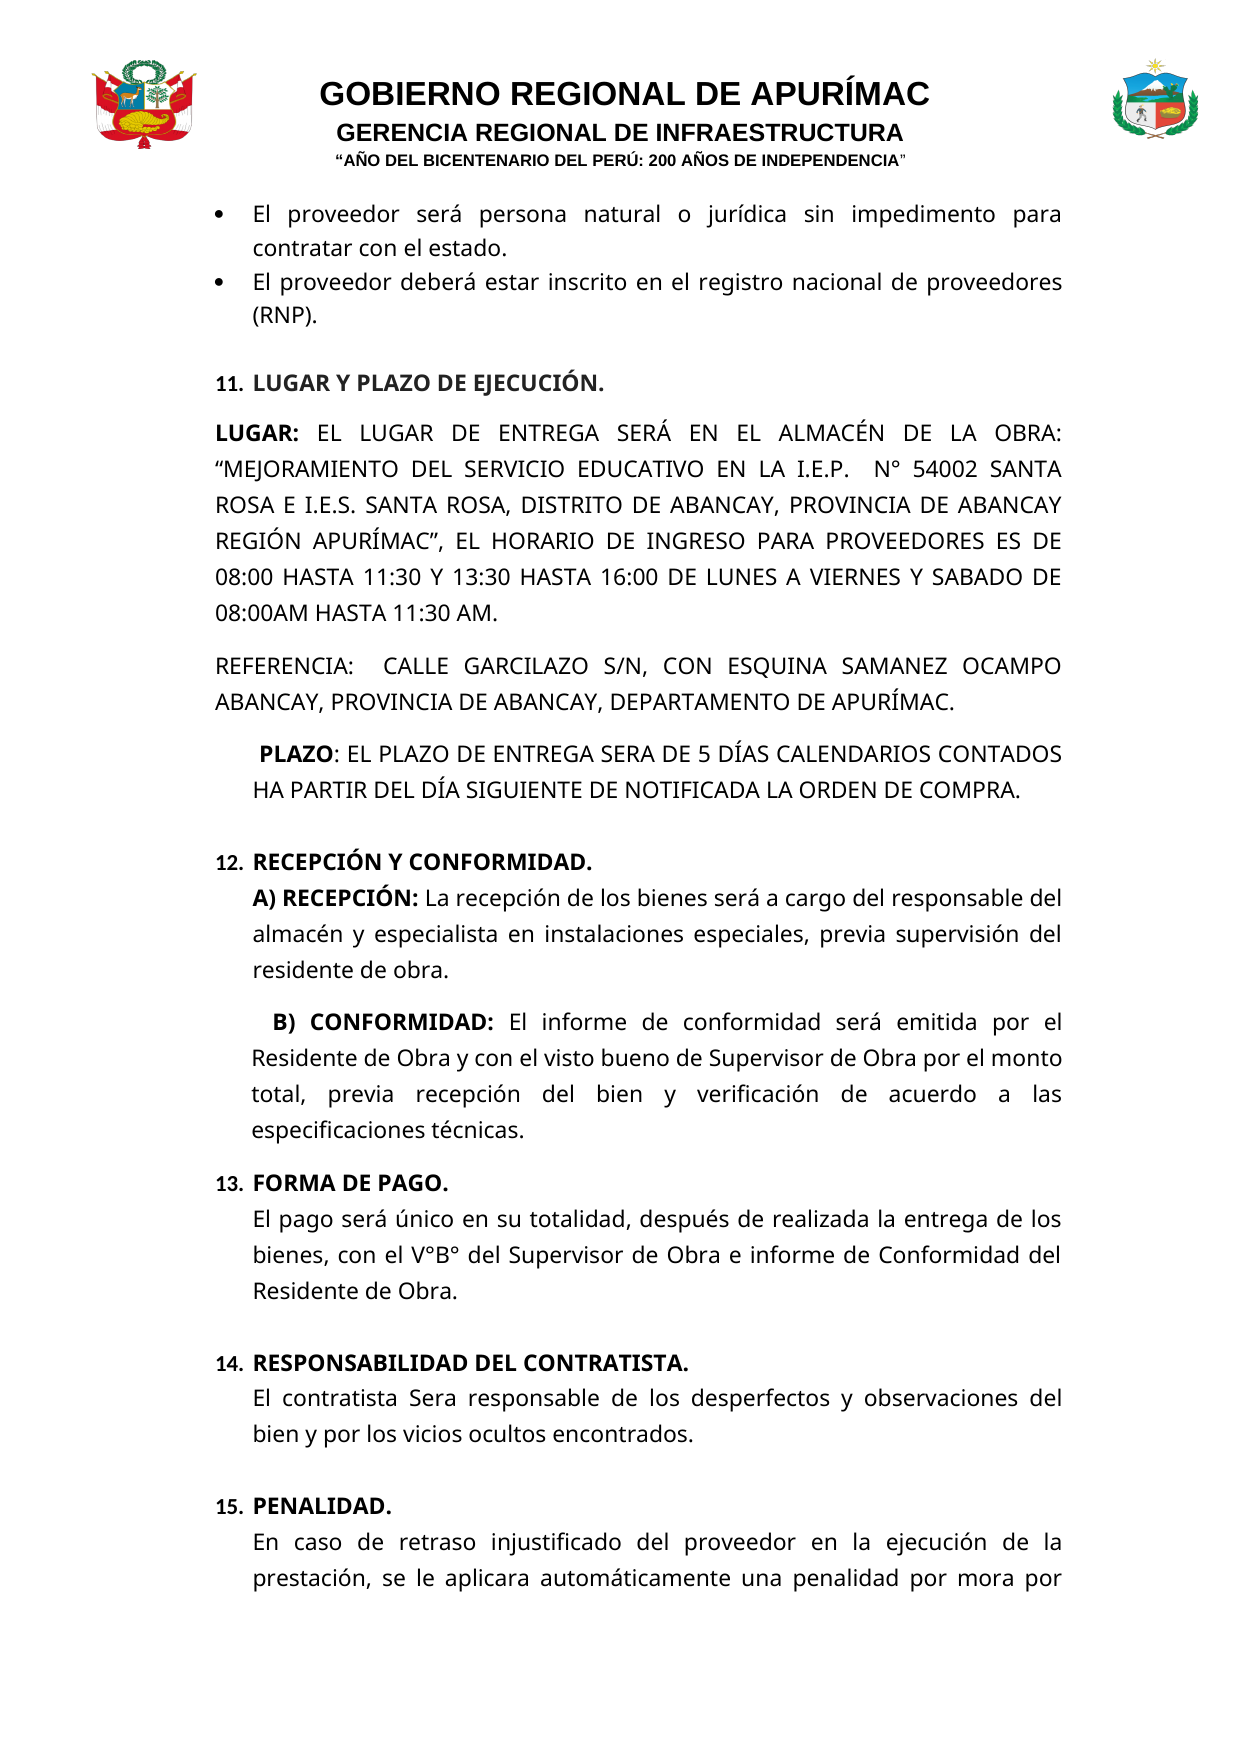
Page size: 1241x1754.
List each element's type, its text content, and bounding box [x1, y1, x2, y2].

list El proveedor deberá estar inscrito en el registro nacional de proveedores (RNP). [215, 266, 1063, 331]
list A) RECEPCIÓN: La recepción de los bienes será a cargo del responsable del almacén y especialista en instalaciones especiales, previa supervisión del residente de obra. [252, 882, 1063, 985]
list RECEPCIÓN Y CONFORMIDAD. [215, 846, 1063, 877]
list PENALIDAD. [215, 1490, 1063, 1521]
list LUGAR Y PLAZO DE EJECUCIÓN. [215, 367, 1063, 398]
list RESPONSABILIDAD DEL CONTRATISTA. [215, 1346, 1063, 1378]
text REFERENCIA: CALLE GARCILAZO S/N, CON ESQUINA SAMANEZ OCAMPO ABANCAY, PROVINCIA DE ABANCAY, DEPARTAMENTO DE APURÍMAC. [215, 649, 1063, 717]
list PLAZO: EL PLAZO DE ENTREGA SERA DE 5 DÍAS CALENDARIOS CONTADOS HA PARTIR DEL DÍA SIGUIENTE DE NOTIFICADA LA ORDEN DE COMPRA. [252, 738, 1063, 805]
picture [91, 60, 197, 149]
text LUGAR: EL LUGAR DE ENTREGA SERÁ EN EL ALMACÉN DE LA OBRA: “MEJORAMIENTO DEL SERVICIO EDUCATIVO EN LA I.E.P. N° 54002 SANTA ROSA E I.E.S. SANTA ROSA, DISTRITO DE ABANCAY, PROVINCIA DE ABANCAY REGIÓN APURÍMAC”, EL HORARIO DE INGRESO PARA PROVEEDORES ES DE 08:00 HASTA 11:30 Y 13:30 HASTA 16:00 DE LUNES A VIERNES Y SABADO DE 08:00AM HASTA 11:30 AM. [215, 417, 1063, 628]
list El pago será único en su totalidad, después de realizada la entrega de los bienes, con el V°B° del Supervisor de Obra e informe de Conformidad del Residente de Obra. [252, 1203, 1063, 1306]
list El contratista Sera responsable de los desperfectos y observaciones del bien y por los vicios ocultos encontrados. [252, 1382, 1063, 1449]
list FORMA DE PAGO. [215, 1167, 1063, 1198]
text B) CONFORMIDAD: El informe de conformidad será emitida por el Residente de Obra y con el visto bueno de Supervisor de Obra por el monto total, previa recepción del bien y verificación de acuerdo a las especificaciones técnicas. [215, 1006, 1063, 1145]
list El proveedor será persona natural o jurídica sin impedimento para contratar con el estado. [215, 198, 1063, 263]
picture [1112, 58, 1199, 139]
